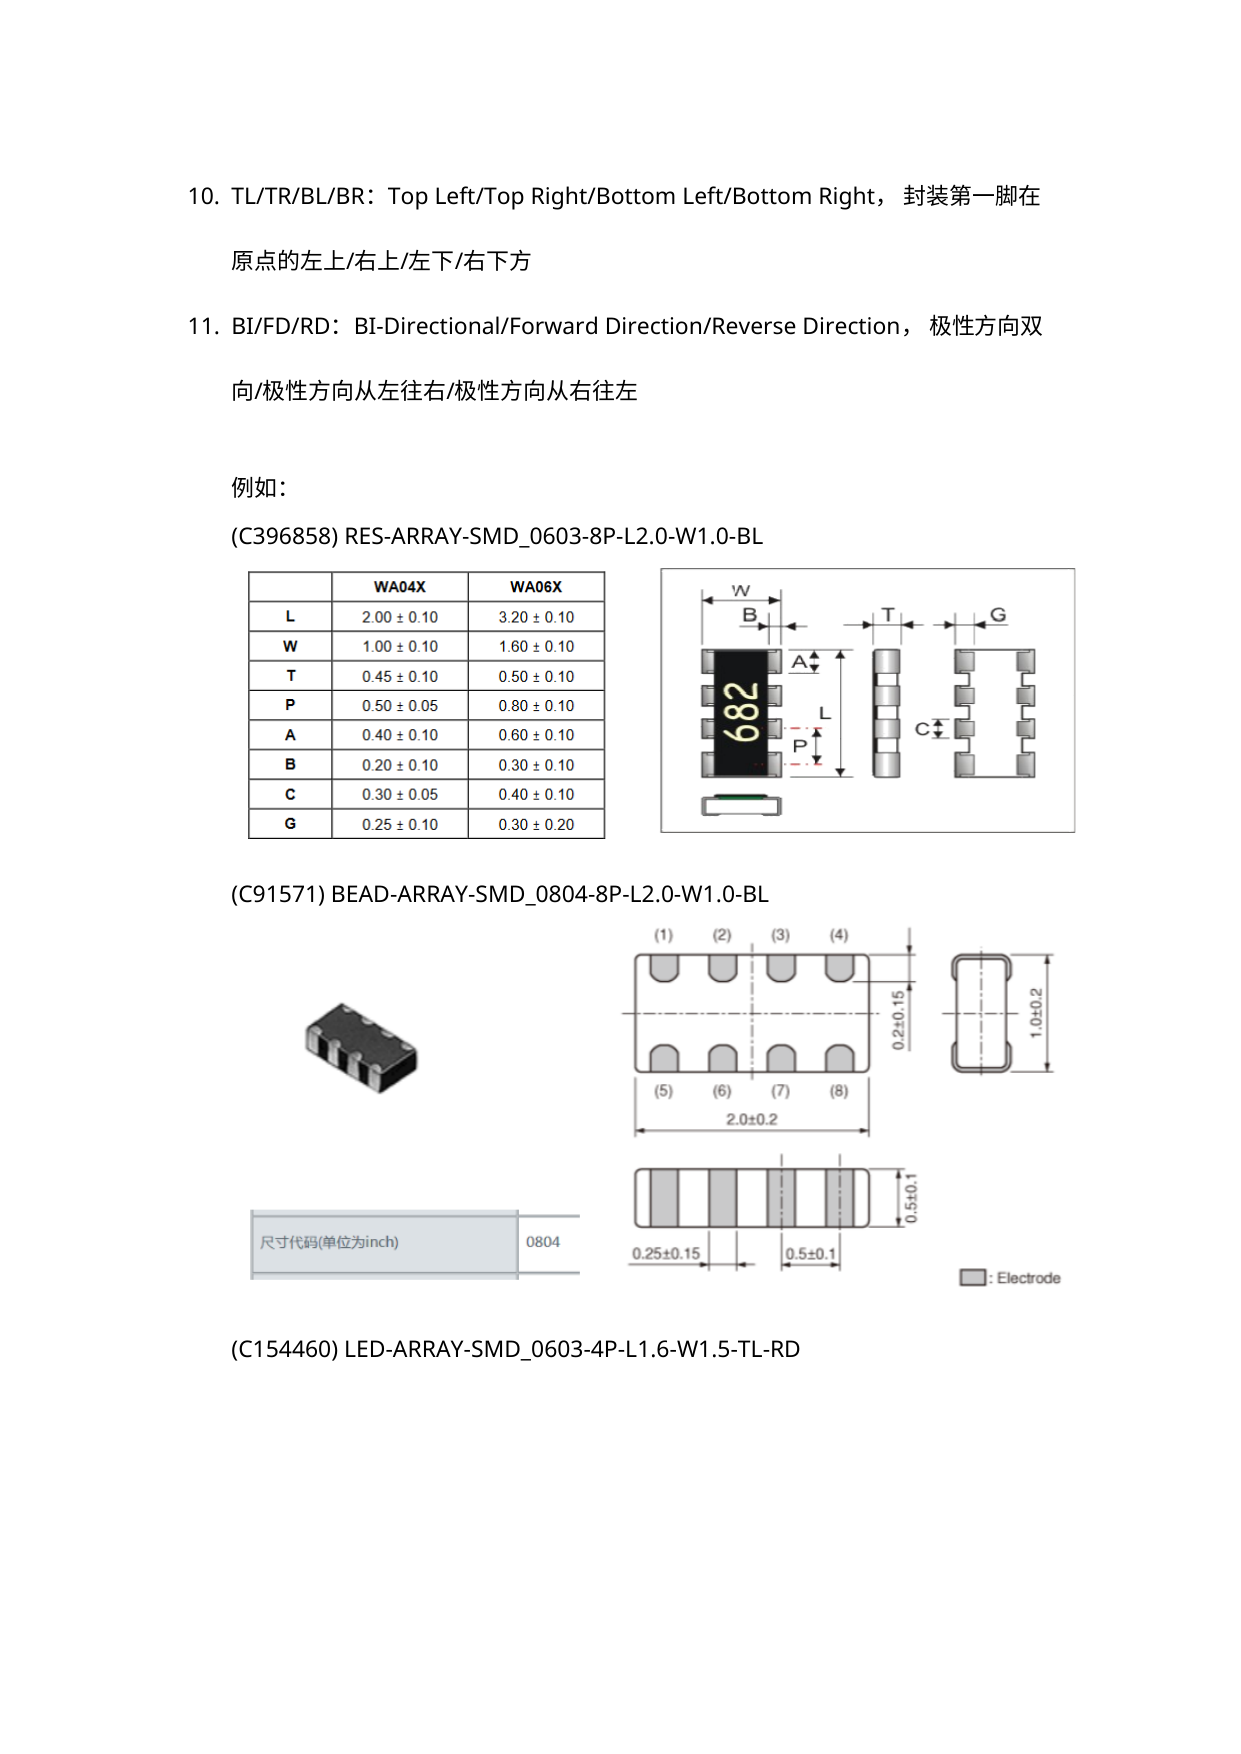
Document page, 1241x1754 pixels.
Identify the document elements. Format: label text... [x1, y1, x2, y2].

text (C396858) RES-ARRAY-SMD_0603-8P-L2.0-W1.0-BL [187, 519, 1053, 552]
text (C154460) LED-ARRAY-SMD_0603-4P-L1.6-W1.5-TL-RD [187, 1332, 1053, 1364]
text (C91571) BEAD-ARRAY-SMD_0804-8P-L2.0-W1.0-BL [187, 877, 1053, 909]
list TL/TR/BL/BR：Top Left/Top Right/Bottom Left/Bottom Right， 封装第一脚在原点的左上/右上/左下/右下方 [187, 162, 1053, 292]
text 例如： [187, 454, 1053, 519]
list BI/FD/RD：BI-Directional/Forward Direction/Reverse Direction， 极性方向双向/极性方向从左往右/极性方向从右往左 [187, 292, 1053, 422]
picture [231, 911, 1087, 1298]
picture [231, 555, 1087, 842]
